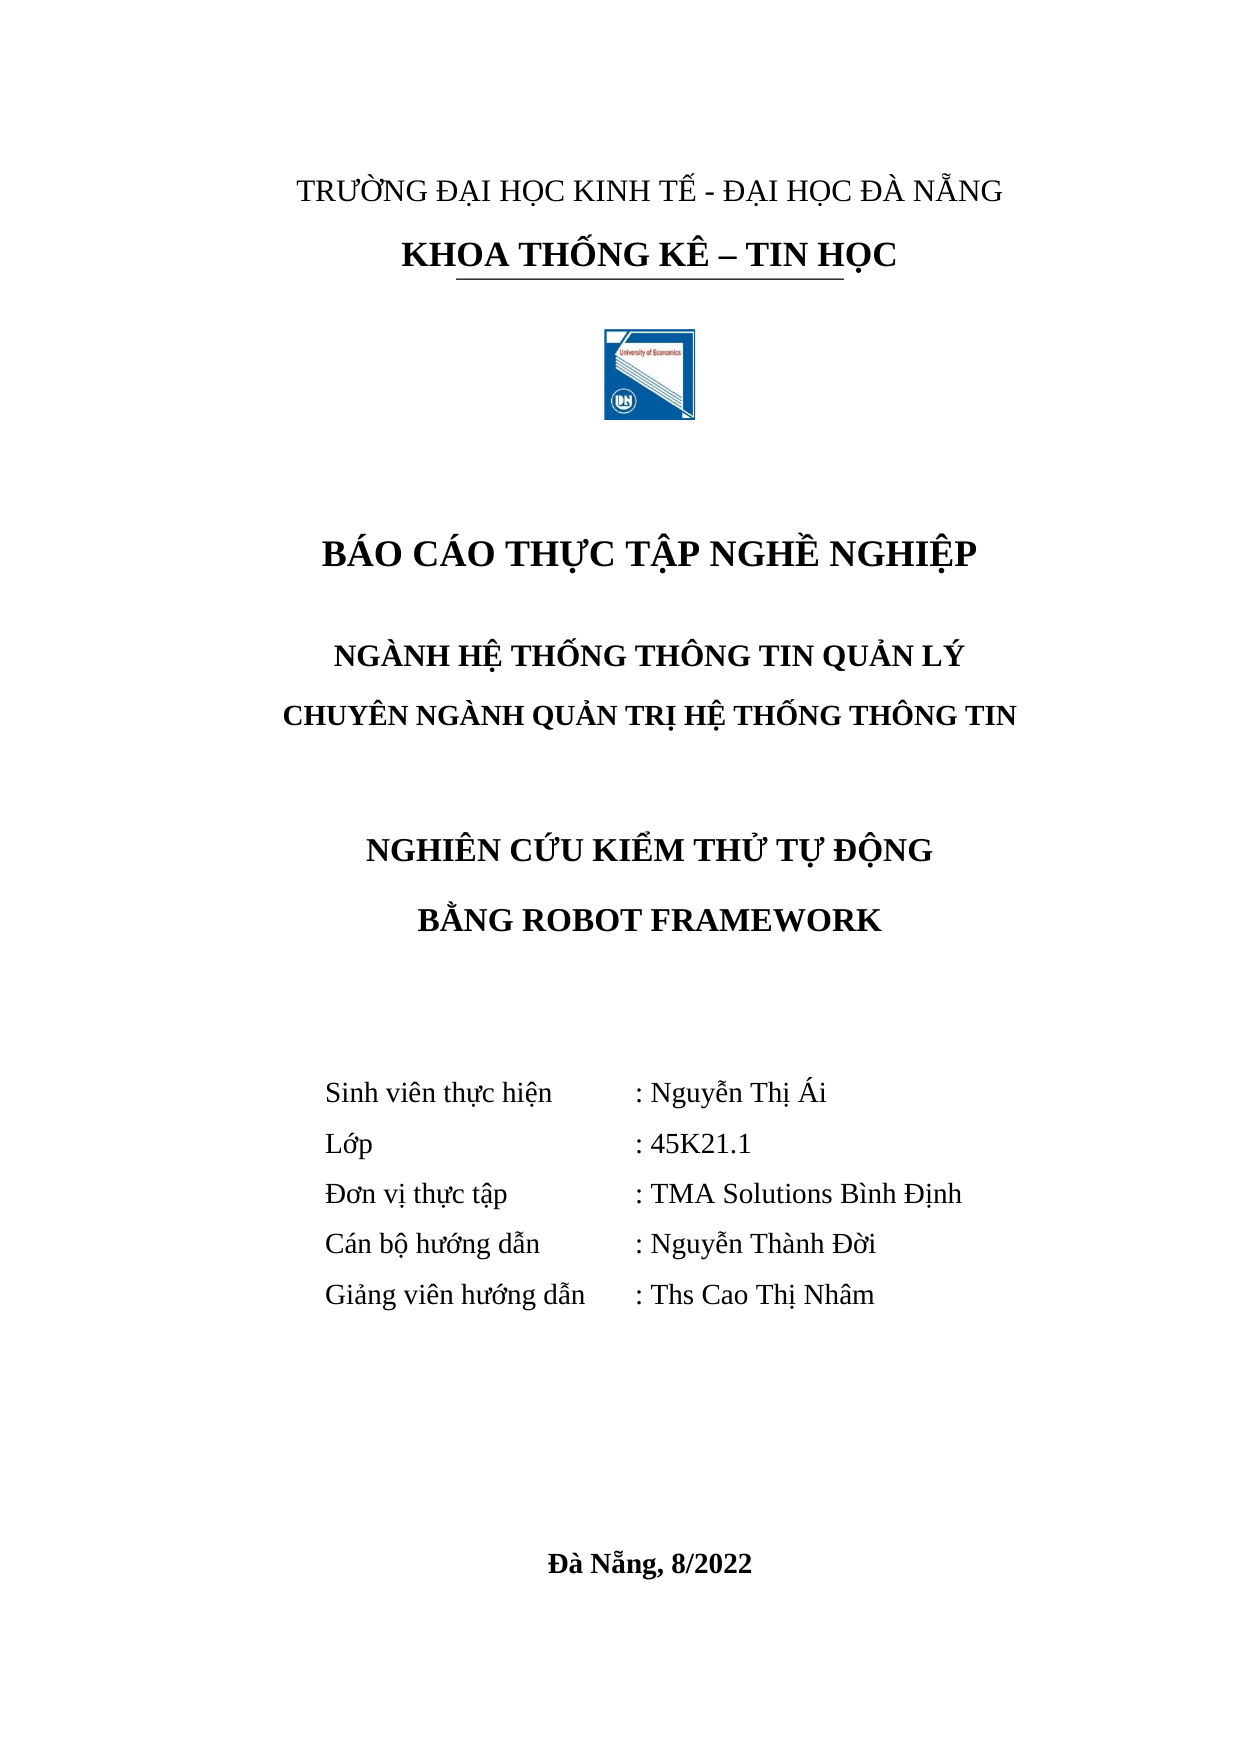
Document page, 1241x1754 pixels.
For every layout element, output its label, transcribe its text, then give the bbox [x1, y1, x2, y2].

text NGÀNH HỆ THỐNG THÔNG TIN QUẢN LÝ [207, 637, 1092, 673]
text KHOA THỐNG KÊ – TIN HỌC [207, 233, 1092, 274]
text Đà Nẵng, 8/2022 [207, 1546, 1092, 1579]
text BÁO CÁO THỰC TẬP NGHỀ NGHIỆP [207, 531, 1092, 574]
text Giảng viên hướng dẫn : Ths Cao Thị Nhâm [207, 1277, 1092, 1310]
picture [604, 329, 696, 420]
text Cán bộ hướng dẫn : Nguyễn Thành Đời [207, 1227, 1092, 1260]
text ––––––––––––––––––––––––––––––– [207, 274, 1092, 288]
text Lớp : 45K21.1 [207, 1126, 1092, 1159]
text Đơn vị thực tập : TMA Solutions Bình Định [207, 1176, 1092, 1210]
text NGHIÊN CỨU KIỂM THỬ TỰ ĐỘNG [207, 831, 1092, 869]
text BẰNG ROBOT FRAMEWORK [207, 901, 1092, 939]
text CHUYÊN NGÀNH QUẢN TRỊ HỆ THỐNG THÔNG TIN [207, 698, 1092, 731]
text Sinh viên thực hiện : Nguyễn Thị Ái [207, 1076, 1092, 1109]
text TRƯỜNG ĐẠI HỌC KINH TẾ - ĐẠI HỌC ĐÀ NẴNG [207, 173, 1092, 209]
